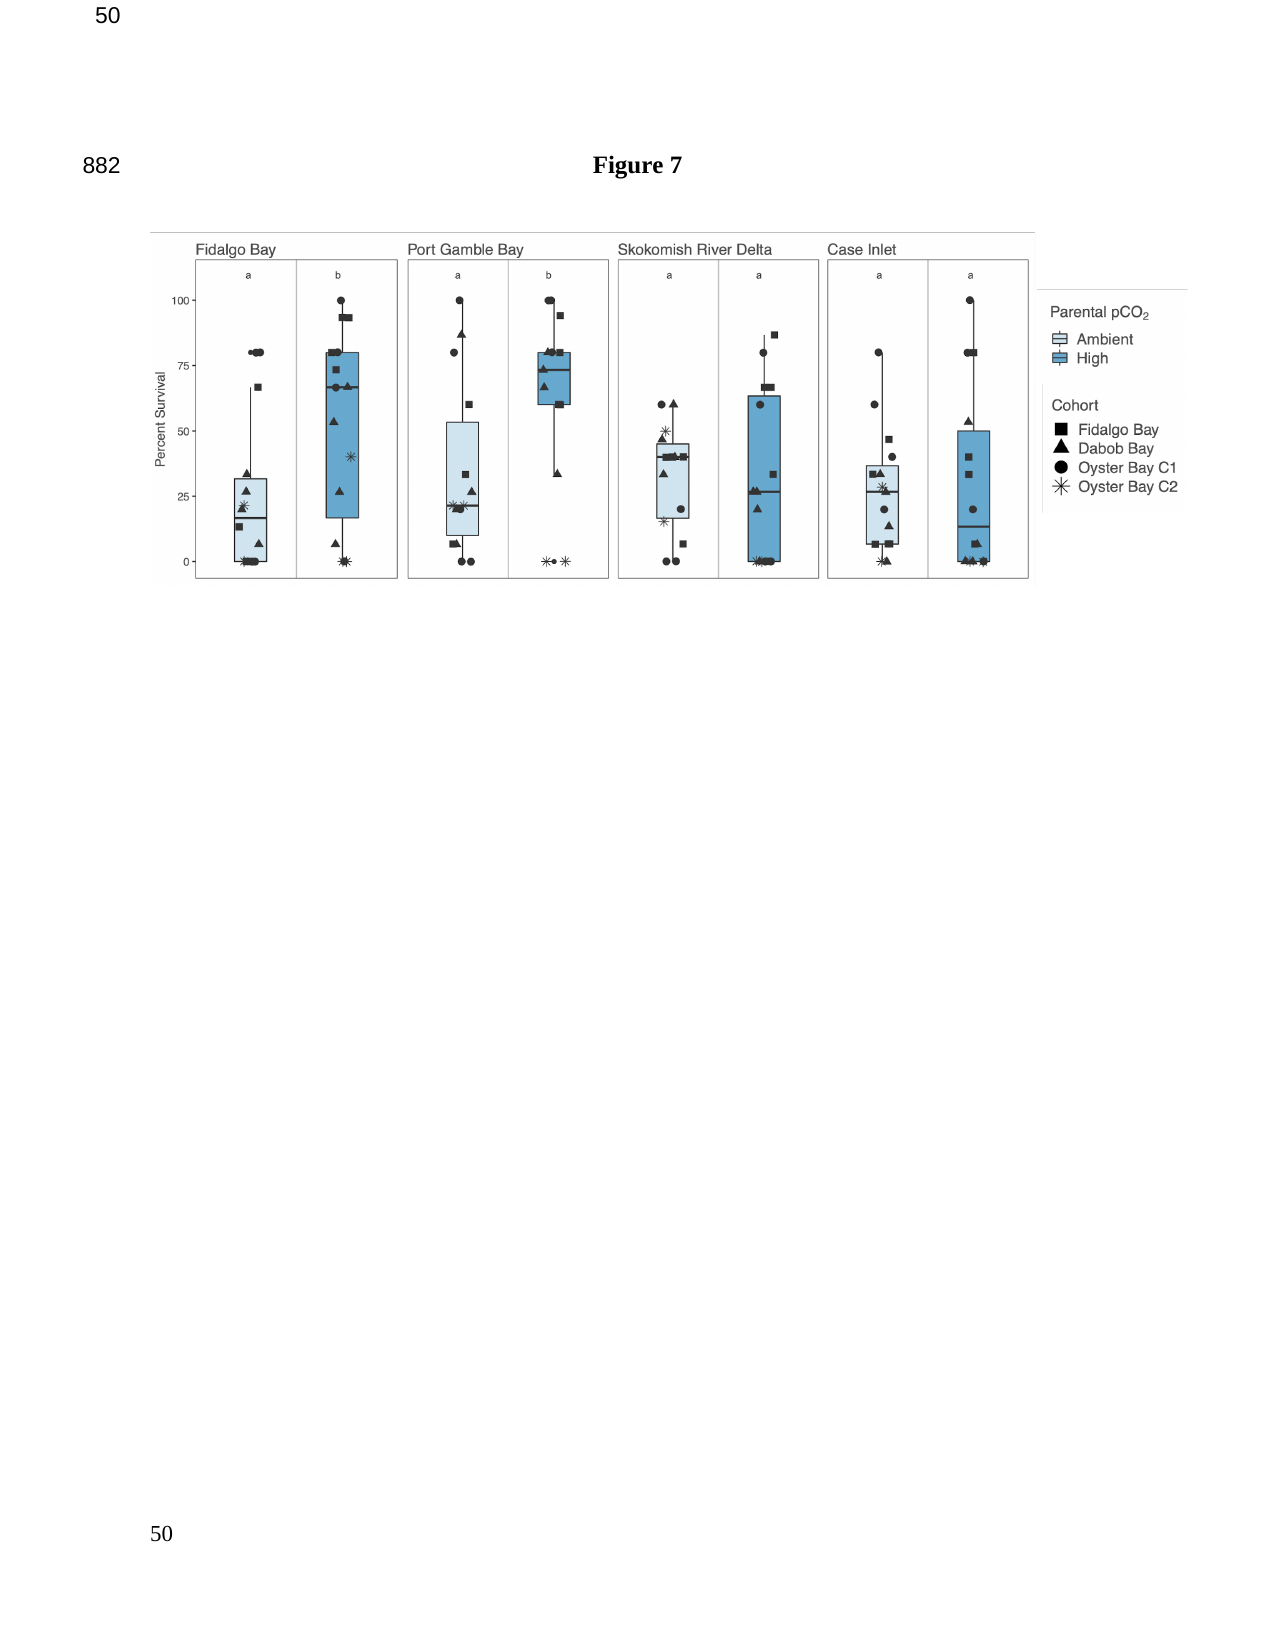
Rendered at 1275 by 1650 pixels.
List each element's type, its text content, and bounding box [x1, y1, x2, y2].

picture [150, 232, 1188, 588]
text Figure 7 [150, 150, 1125, 179]
